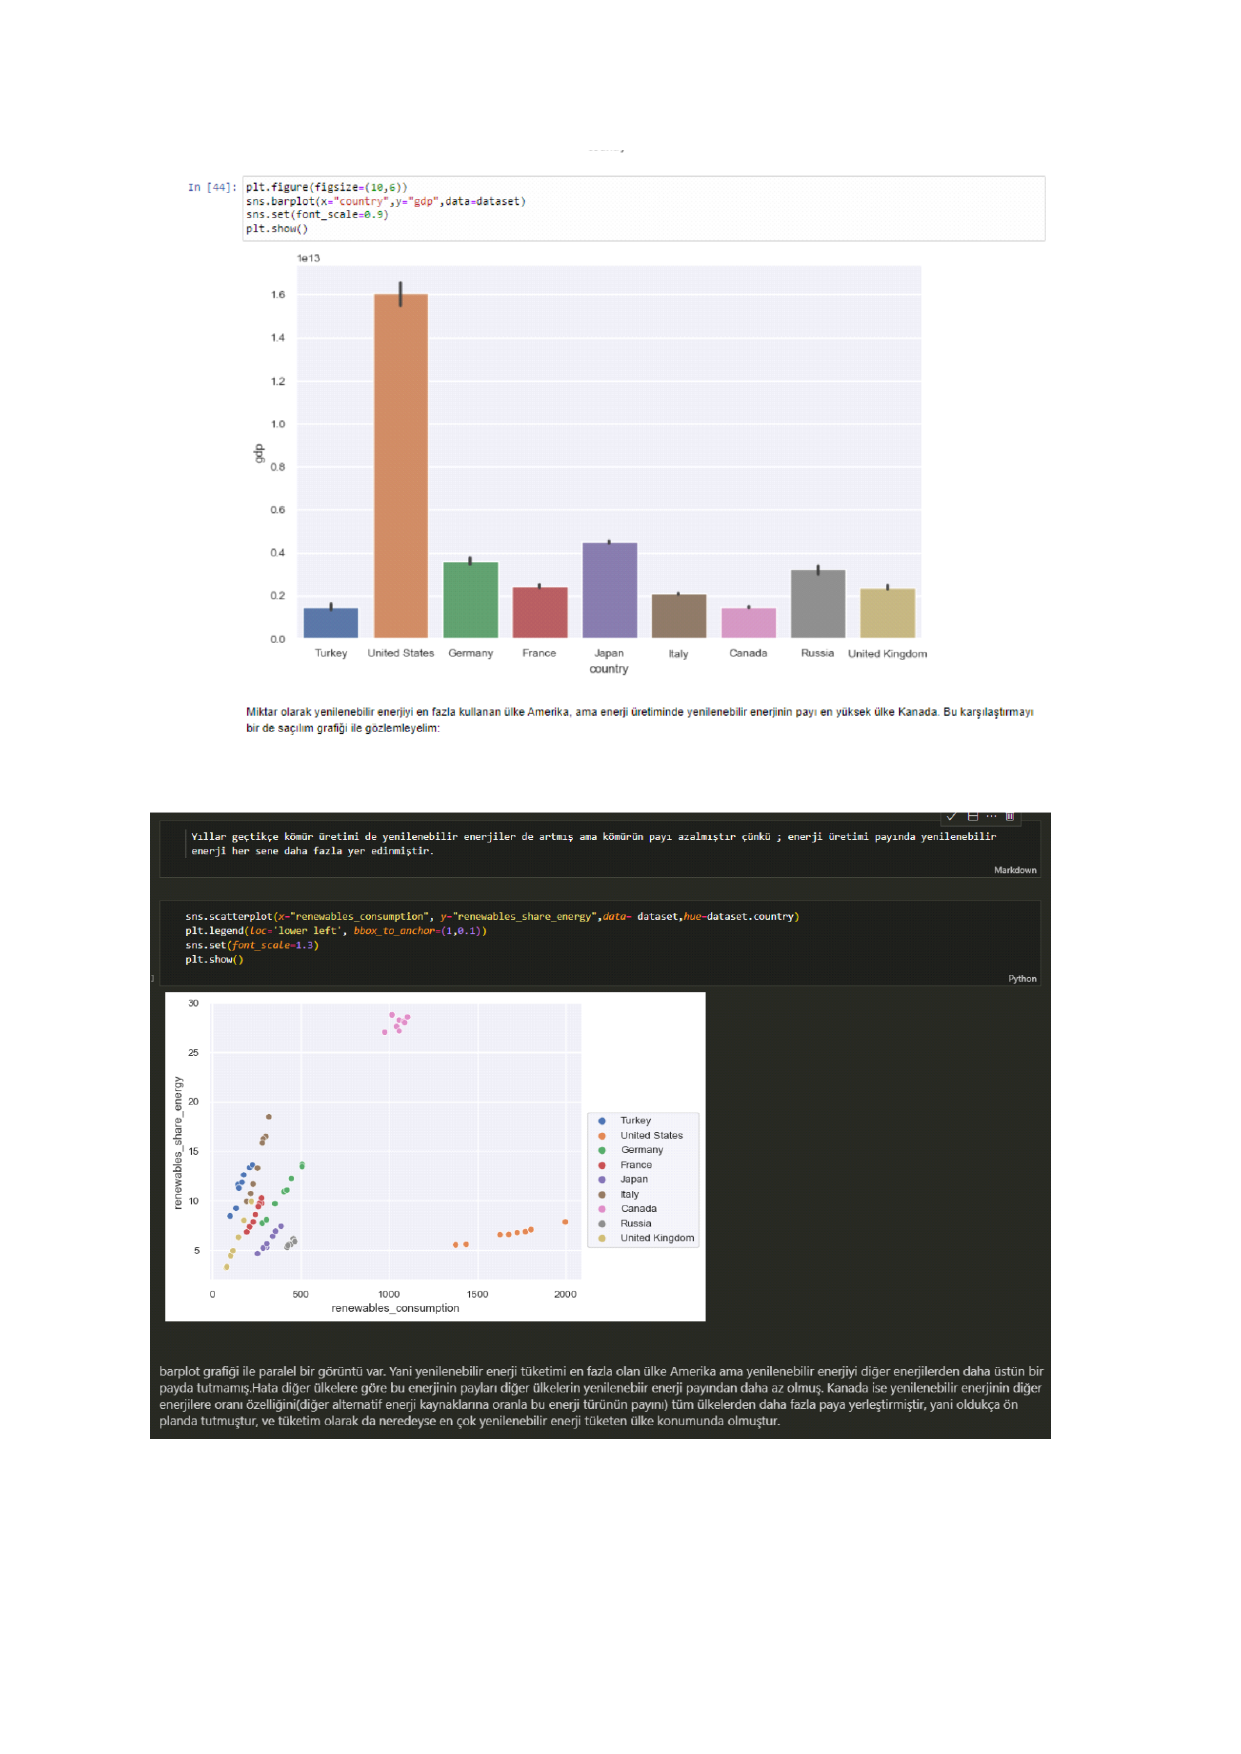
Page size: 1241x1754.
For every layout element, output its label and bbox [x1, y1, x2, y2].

picture [150, 150, 1056, 1439]
